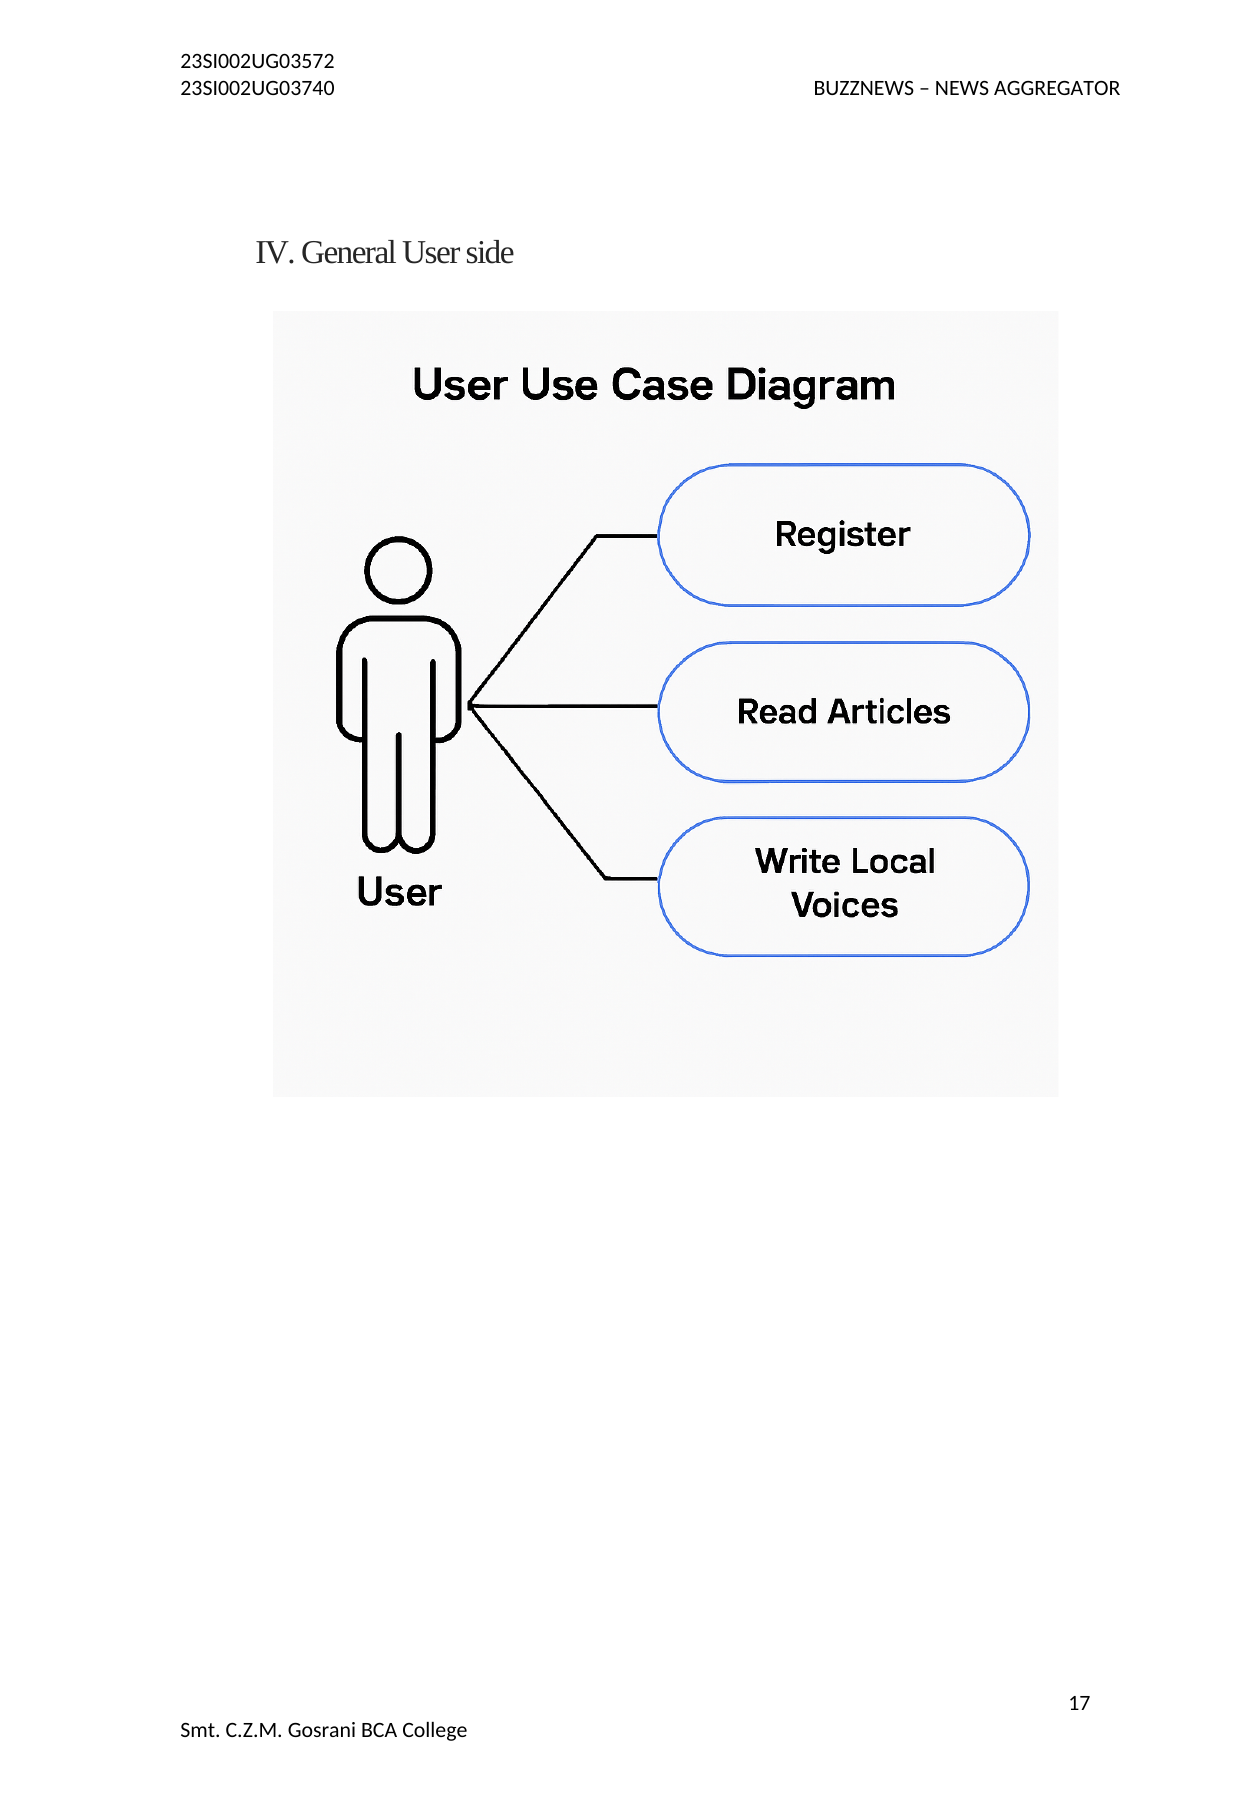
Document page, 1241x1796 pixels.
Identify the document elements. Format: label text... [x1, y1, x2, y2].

text IV. General User side [180, 232, 1090, 271]
picture [273, 311, 1059, 1097]
